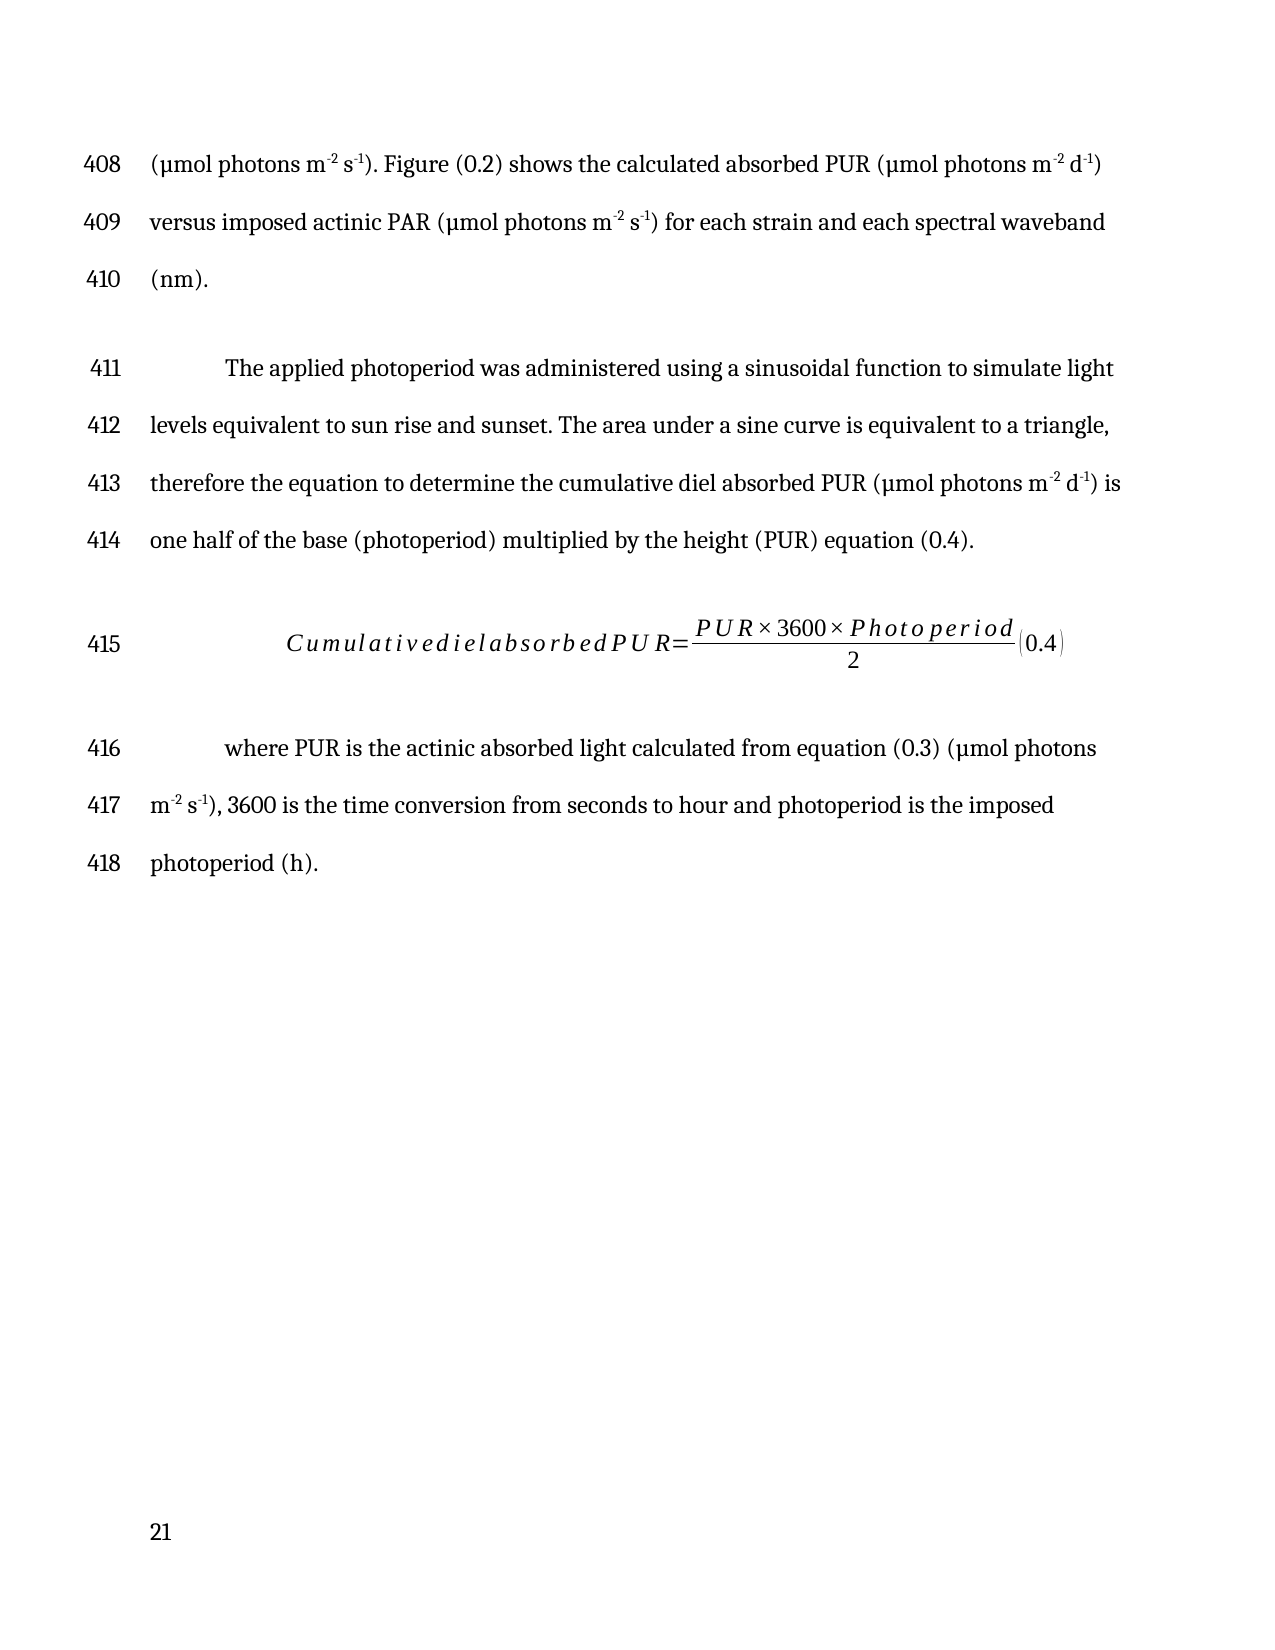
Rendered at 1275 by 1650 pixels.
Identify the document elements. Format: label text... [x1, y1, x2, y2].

text where PUR is the actinic absorbed light calculated from equation (0.3) (µmol photons m-2 s-1), 3600 is the time conversion from seconds to hour and photoperiod is the imposed photoperiod (h). [150, 734, 1125, 878]
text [150, 150, 1125, 294]
text The applied photoperiod was administered using a sinusoidal function to simulate light levels equivalent to sun rise and sunset. The area under a sine curve is equivalent to a triangle, therefore the equation to determine the cumulative diel absorbed PUR (µmol photons m-2 d-1) is one half of the base (photoperiod) multiplied by the height (PUR) equation (0.4). [150, 354, 1125, 555]
